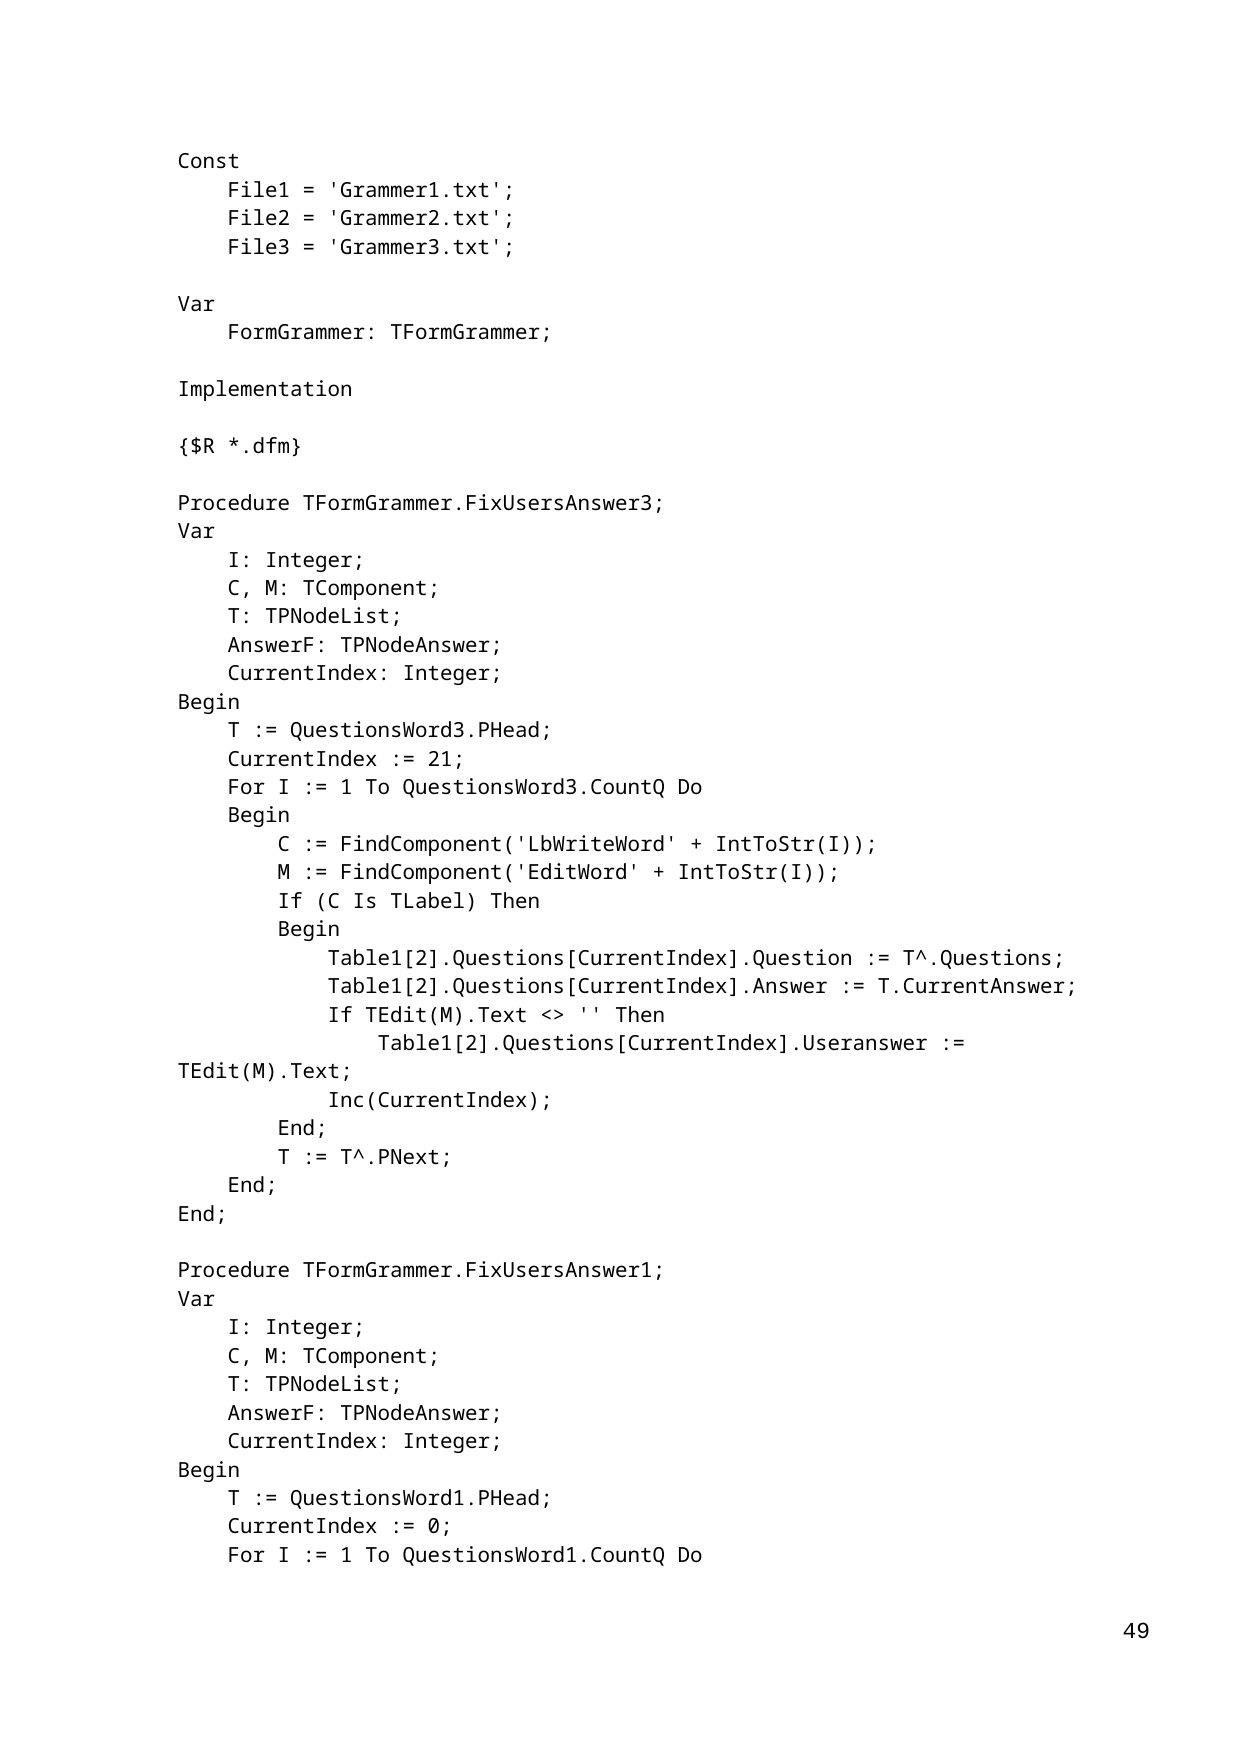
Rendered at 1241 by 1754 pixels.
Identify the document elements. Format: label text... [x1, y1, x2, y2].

text {$R *.dfm} [177, 431, 1152, 459]
text FormGrammer: TFormGrammer; [177, 317, 1152, 346]
text Begin [177, 914, 1152, 943]
text End; [177, 1199, 1152, 1227]
text Var [177, 289, 1152, 317]
text If (C Is TLabel) Then [177, 886, 1152, 914]
text AnswerF: TPNodeAnswer; [177, 1398, 1152, 1426]
text Table1[2].Questions[CurrentIndex].Answer := T.CurrentAnswer; [177, 971, 1152, 1000]
text End; [177, 1170, 1152, 1199]
text T := QuestionsWord1.PHead; [177, 1483, 1152, 1512]
text Implementation [177, 374, 1152, 402]
text File2 = 'Grammer2.txt'; [177, 203, 1152, 232]
text T := QuestionsWord3.PHead; [177, 715, 1152, 744]
text C, M: TComponent; [177, 1341, 1152, 1369]
text AnswerF: TPNodeAnswer; [177, 630, 1152, 658]
text Begin [177, 1455, 1152, 1483]
text Inc(CurrentIndex); [177, 1085, 1152, 1113]
text Table1[2].Questions[CurrentIndex].Useranswer := TEdit(M).Text; [177, 1028, 1152, 1085]
text If TEdit(M).Text <> '' Then [177, 1000, 1152, 1028]
text C, M: TComponent; [177, 573, 1152, 602]
text M := FindComponent('EditWord' + IntToStr(I)); [177, 857, 1152, 886]
text T: TPNodeList; [177, 602, 1152, 630]
text Begin [177, 801, 1152, 829]
text Procedure TFormGrammer.FixUsersAnswer1; [177, 1256, 1152, 1284]
text File1 = 'Grammer1.txt'; [177, 175, 1152, 203]
text Procedure TFormGrammer.FixUsersAnswer3; [177, 488, 1152, 516]
text Var [177, 1284, 1152, 1312]
text T: TPNodeList; [177, 1369, 1152, 1398]
text I: Integer; [177, 545, 1152, 573]
text Const [177, 147, 1152, 175]
text T := T^.PNext; [177, 1142, 1152, 1170]
text CurrentIndex := 21; [177, 744, 1152, 772]
text I: Integer; [177, 1312, 1152, 1341]
text File3 = 'Grammer3.txt'; [177, 232, 1152, 260]
text C := FindComponent('LbWriteWord' + IntToStr(I)); [177, 829, 1152, 857]
text CurrentIndex: Integer; [177, 658, 1152, 687]
text For I := 1 To QuestionsWord1.CountQ Do [177, 1540, 1152, 1568]
text CurrentIndex: Integer; [177, 1426, 1152, 1455]
text For I := 1 To QuestionsWord3.CountQ Do [177, 772, 1152, 801]
text Var [177, 516, 1152, 545]
text End; [177, 1113, 1152, 1142]
text Begin [177, 687, 1152, 715]
text Table1[2].Questions[CurrentIndex].Question := T^.Questions; [177, 943, 1152, 971]
text CurrentIndex := 0; [177, 1512, 1152, 1540]
